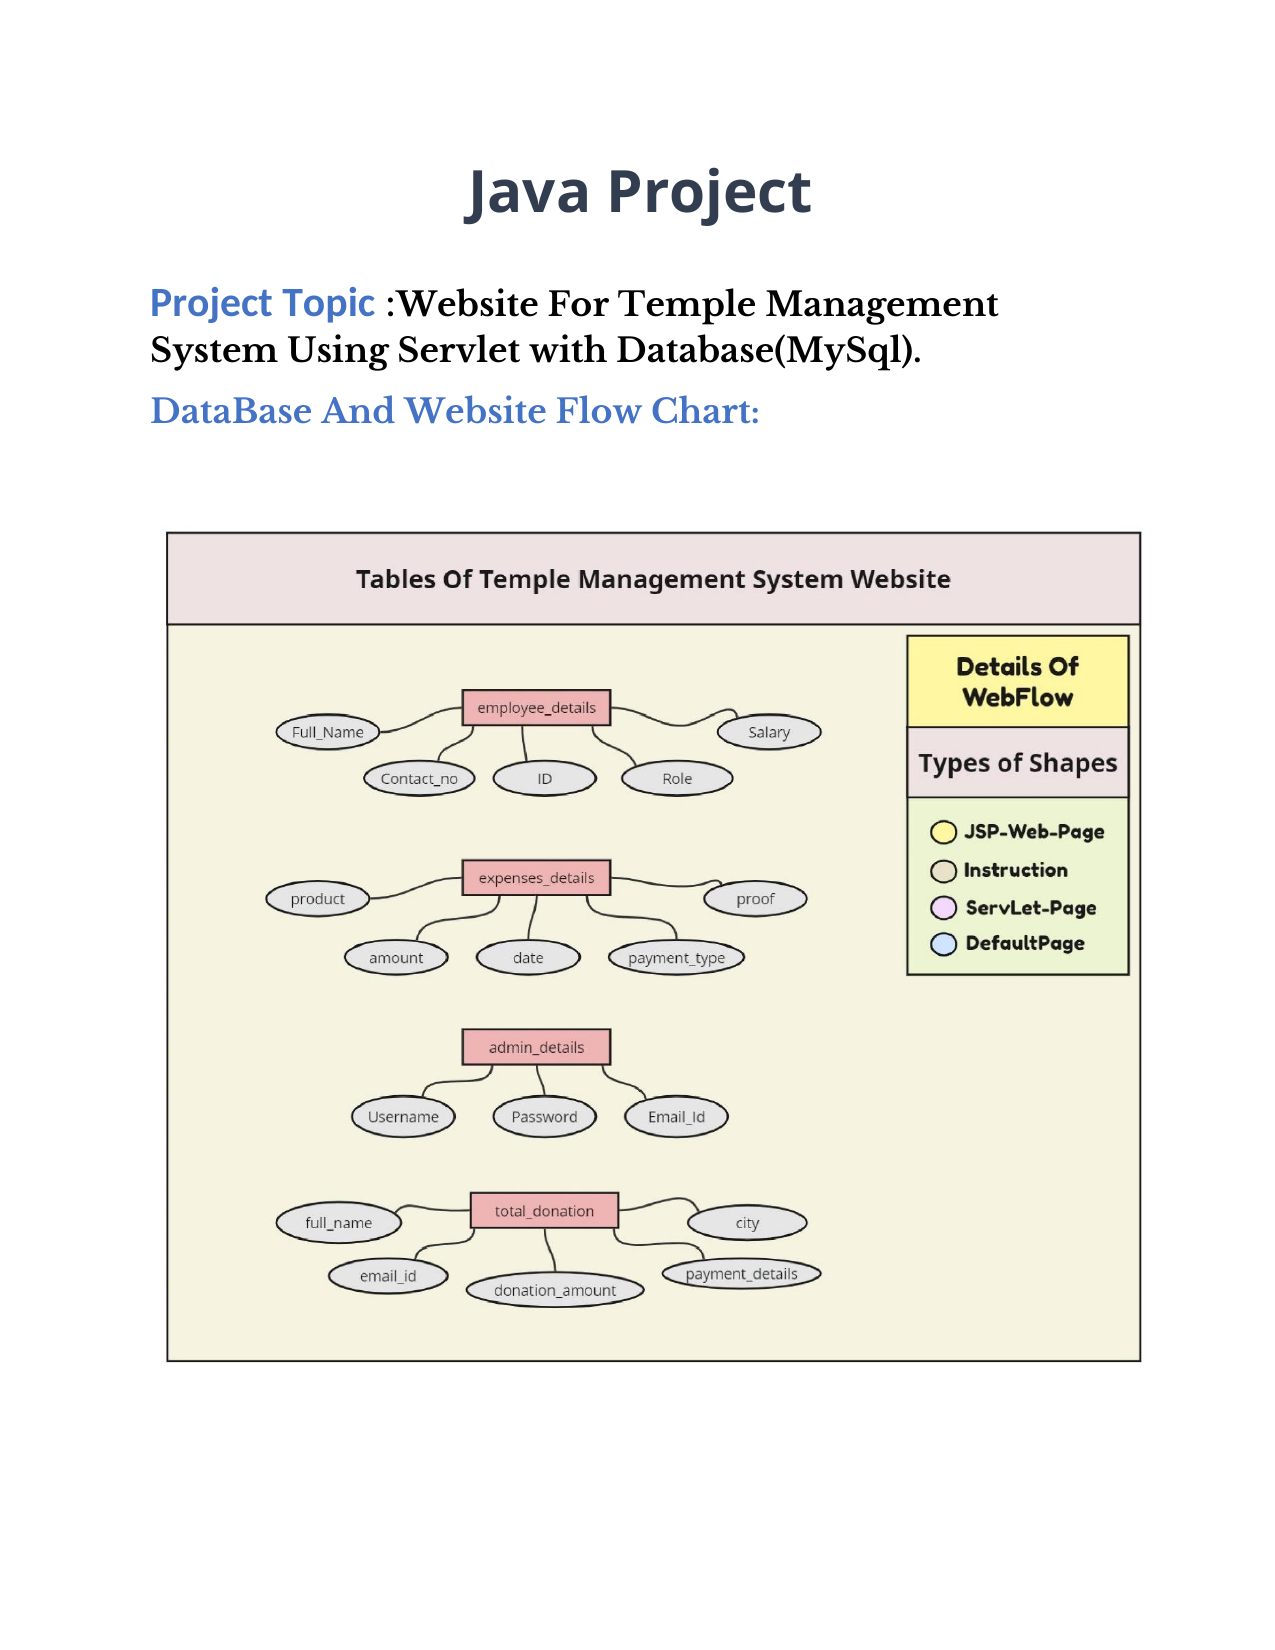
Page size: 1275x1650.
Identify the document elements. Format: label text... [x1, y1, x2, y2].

text Project Topic :Website For Temple Management System Using Servlet with Database(MySql). [150, 276, 1125, 372]
text DataBase And Website Flow Chart: [150, 392, 1125, 433]
title Java Project [150, 150, 1125, 229]
picture [150, 514, 1158, 1378]
